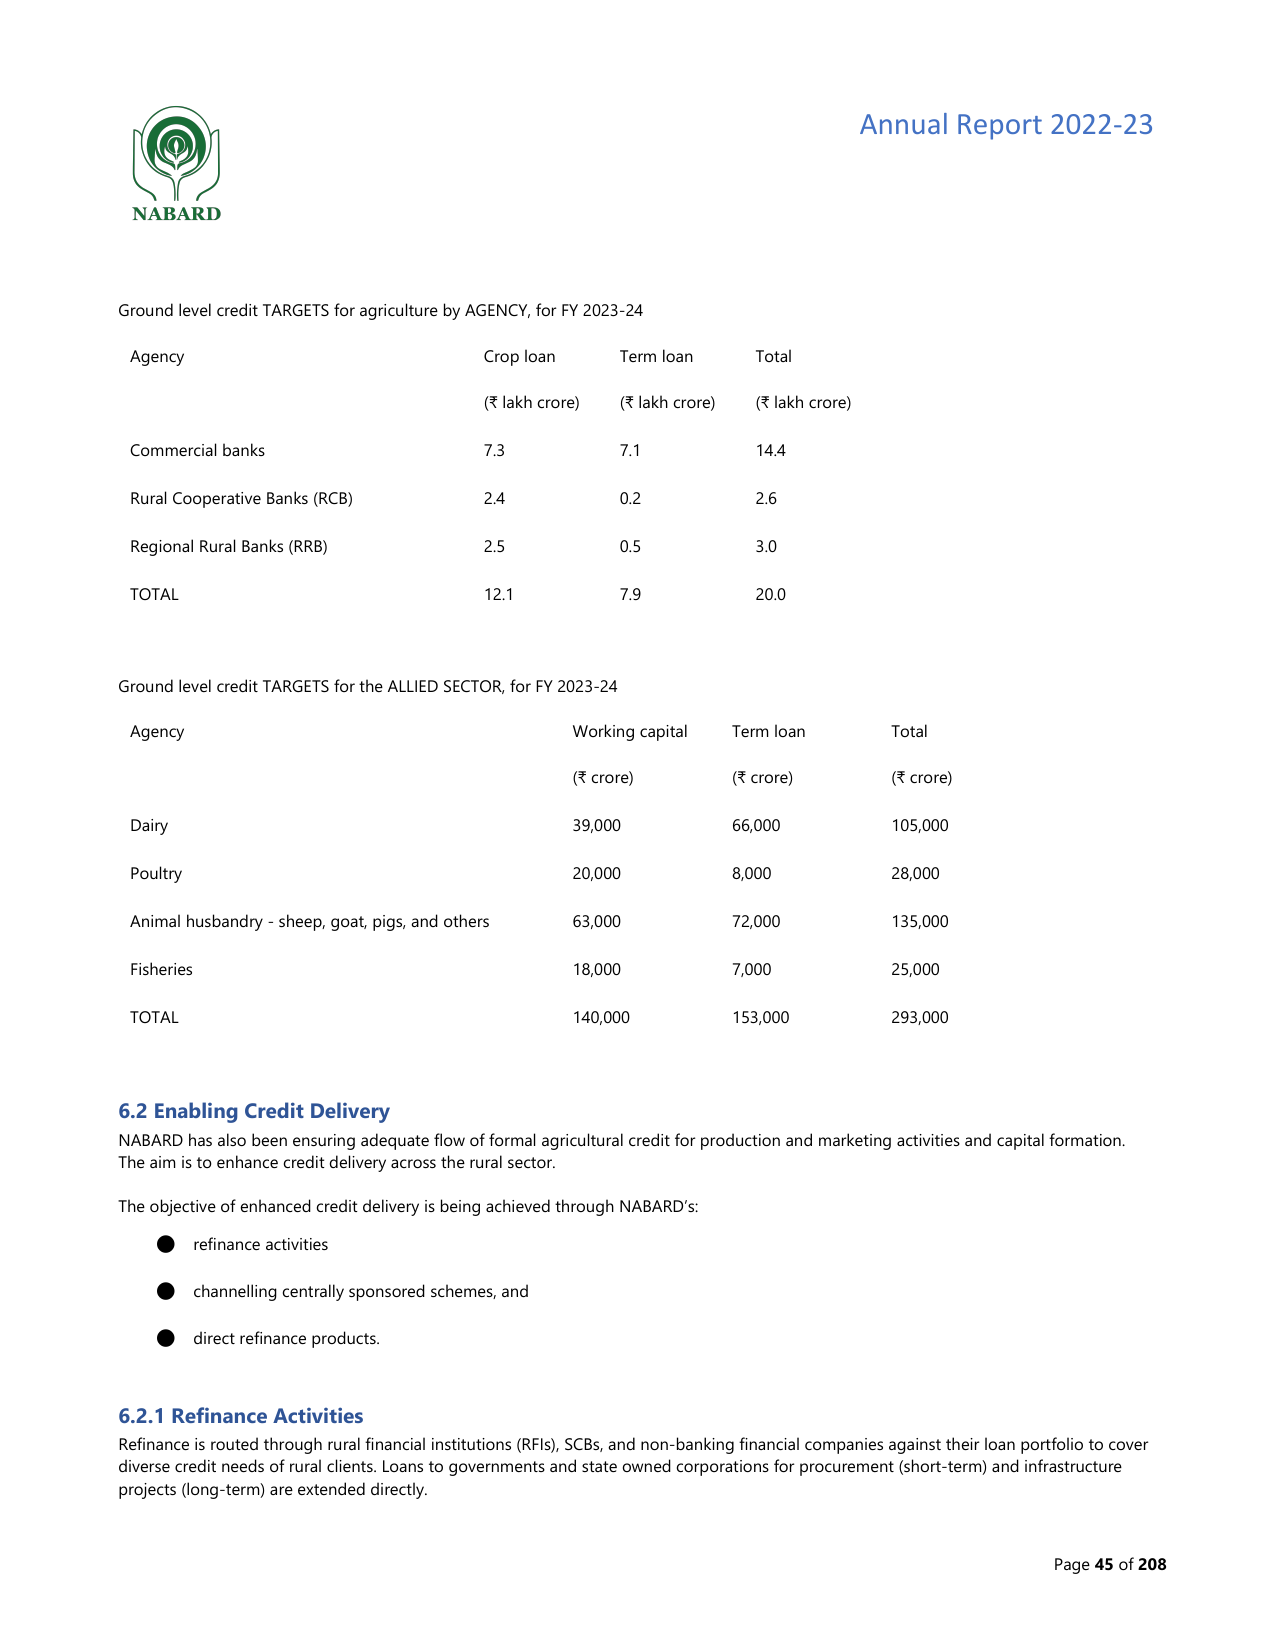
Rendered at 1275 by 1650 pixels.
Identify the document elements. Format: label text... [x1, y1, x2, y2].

list channelling centrally sponsored schemes, and [156, 1264, 1167, 1311]
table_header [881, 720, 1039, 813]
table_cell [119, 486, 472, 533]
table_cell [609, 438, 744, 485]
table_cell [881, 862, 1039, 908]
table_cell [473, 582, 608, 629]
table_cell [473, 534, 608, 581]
text Ground level credit TARGETS for the ALLIED SECTOR, for FY 2023-24 [118, 674, 1167, 696]
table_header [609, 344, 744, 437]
text The aim is to enhance credit delivery across the rural sector. [118, 1150, 1167, 1172]
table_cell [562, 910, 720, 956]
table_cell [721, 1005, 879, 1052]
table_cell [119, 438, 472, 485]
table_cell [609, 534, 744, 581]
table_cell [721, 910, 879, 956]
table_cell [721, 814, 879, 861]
text NABARD has also been ensuring adequate flow of formal agricultural credit for production and marketing activities and capital formation. [118, 1128, 1167, 1150]
subtitle 6.2.1 Refinance Activities [118, 1401, 1167, 1428]
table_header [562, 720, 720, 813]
picture [129, 104, 224, 222]
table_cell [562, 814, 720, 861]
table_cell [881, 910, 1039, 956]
text Refinance is routed through rural financial institutions (RFIs), SCBs, and non-banking financial companies against their loan portfolio to cover diverse credit needs of rural clients. Loans to governments and state owned corporations for procurement (short-term) and infrastructure projects (long-term) are extended directly. [118, 1433, 1167, 1499]
subtitle 6.2 Enabling Credit Delivery [118, 1096, 1167, 1124]
list refinance activities [156, 1217, 1167, 1264]
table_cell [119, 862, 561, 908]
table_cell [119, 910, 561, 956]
text Ground level credit TARGETS for agriculture by AGENCY, for FY 2023-24 [118, 298, 1167, 321]
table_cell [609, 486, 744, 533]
list direct refinance products. [156, 1311, 1167, 1358]
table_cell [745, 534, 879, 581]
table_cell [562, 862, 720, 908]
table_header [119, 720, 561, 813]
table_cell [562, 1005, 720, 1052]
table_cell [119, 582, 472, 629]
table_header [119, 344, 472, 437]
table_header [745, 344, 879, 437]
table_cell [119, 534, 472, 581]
text The objective of enhanced credit delivery is being achieved through NABARD’s: [118, 1195, 1167, 1217]
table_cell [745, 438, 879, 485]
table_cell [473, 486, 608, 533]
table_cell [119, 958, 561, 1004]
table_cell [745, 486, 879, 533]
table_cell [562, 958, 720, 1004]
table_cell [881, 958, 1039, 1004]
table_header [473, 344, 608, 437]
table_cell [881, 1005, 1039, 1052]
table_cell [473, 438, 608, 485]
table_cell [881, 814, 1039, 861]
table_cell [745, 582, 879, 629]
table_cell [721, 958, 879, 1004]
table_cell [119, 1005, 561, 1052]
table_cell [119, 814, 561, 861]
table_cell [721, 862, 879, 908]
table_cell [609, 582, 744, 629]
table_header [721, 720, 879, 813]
